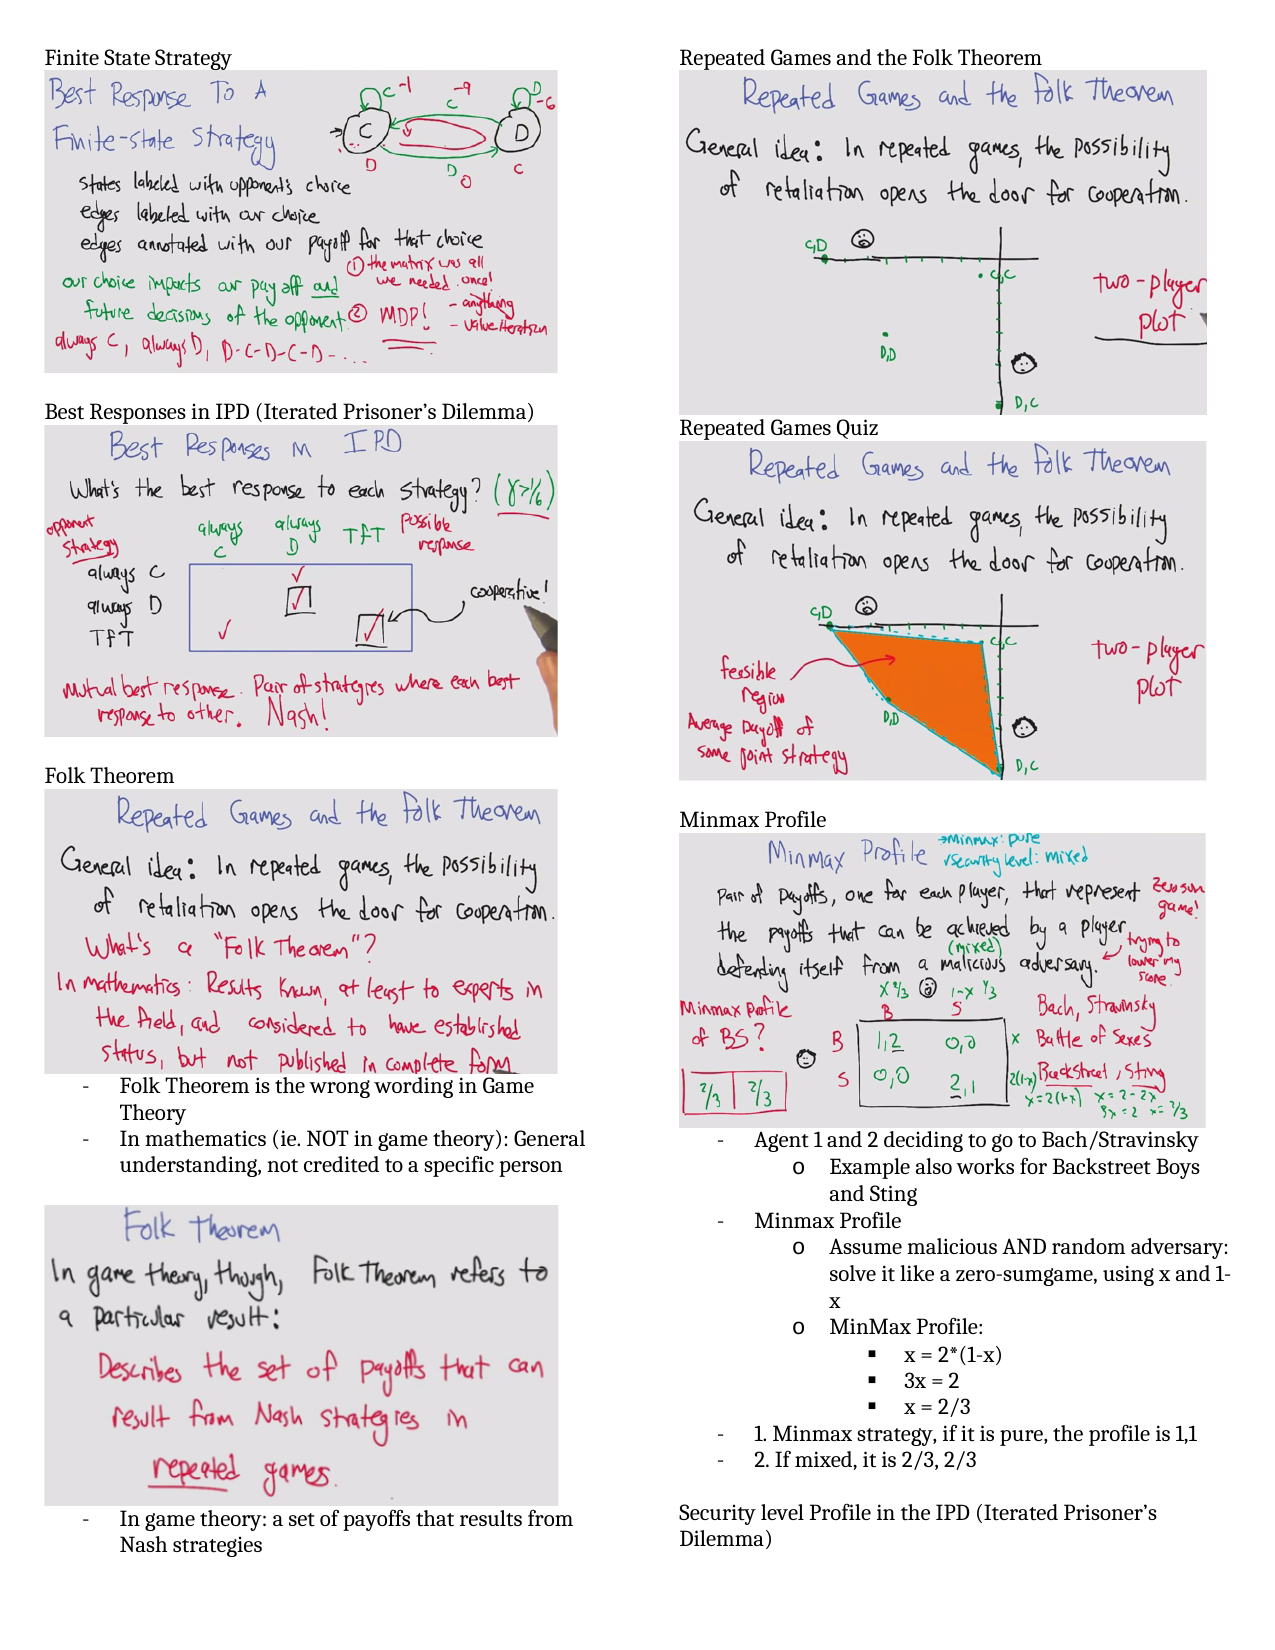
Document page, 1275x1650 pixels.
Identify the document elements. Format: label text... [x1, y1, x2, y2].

text Repeated Games Quiz [679, 414, 1240, 441]
list Minmax Profile [717, 1207, 1240, 1234]
text Minmax Profile [679, 807, 1240, 833]
text Repeated Games and the Folk Theorem [679, 44, 1240, 71]
text Best Responses in IPD (Iterated Prisoner’s Dilemma) [44, 399, 605, 425]
list In game theory: a set of payoffs that results from Nash strategies [82, 1505, 605, 1558]
picture [44, 425, 558, 737]
list Example also works for Backstreet Boys and Sting [792, 1153, 1240, 1207]
picture [679, 70, 1207, 415]
picture [44, 789, 558, 1074]
list x = 2/3 [867, 1394, 1240, 1421]
list 2. If mixed, it is 2/3, 2/3 [717, 1447, 1240, 1473]
text Finite State Strategy [44, 44, 605, 71]
list In mathematics (ie. NOT in game theory): General understanding, not credited to a specific person [82, 1126, 605, 1179]
list MinMax Profile: [792, 1314, 1240, 1341]
text Security level Profile in the IPD (Iterated Prisoner’s Dilemma) [679, 1499, 1240, 1552]
list Folk Theorem is the wrong wording in Game Theory [82, 1073, 605, 1126]
list 3x = 2 [867, 1368, 1240, 1394]
text Folk Theorem [44, 763, 605, 789]
list x = 2*(1-x) [867, 1341, 1240, 1368]
list Agent 1 and 2 deciding to go to Bach/Stravinsky [717, 1127, 1240, 1153]
picture [44, 1205, 559, 1506]
picture [44, 70, 558, 373]
list 1. Minmax strategy, if it is pure, the profile is 1,1 [717, 1421, 1240, 1447]
picture [679, 833, 1206, 1128]
list Assume malicious AND random adversary: solve it like a zero-sumgame, using x and 1-x [792, 1234, 1240, 1314]
picture [679, 441, 1207, 781]
